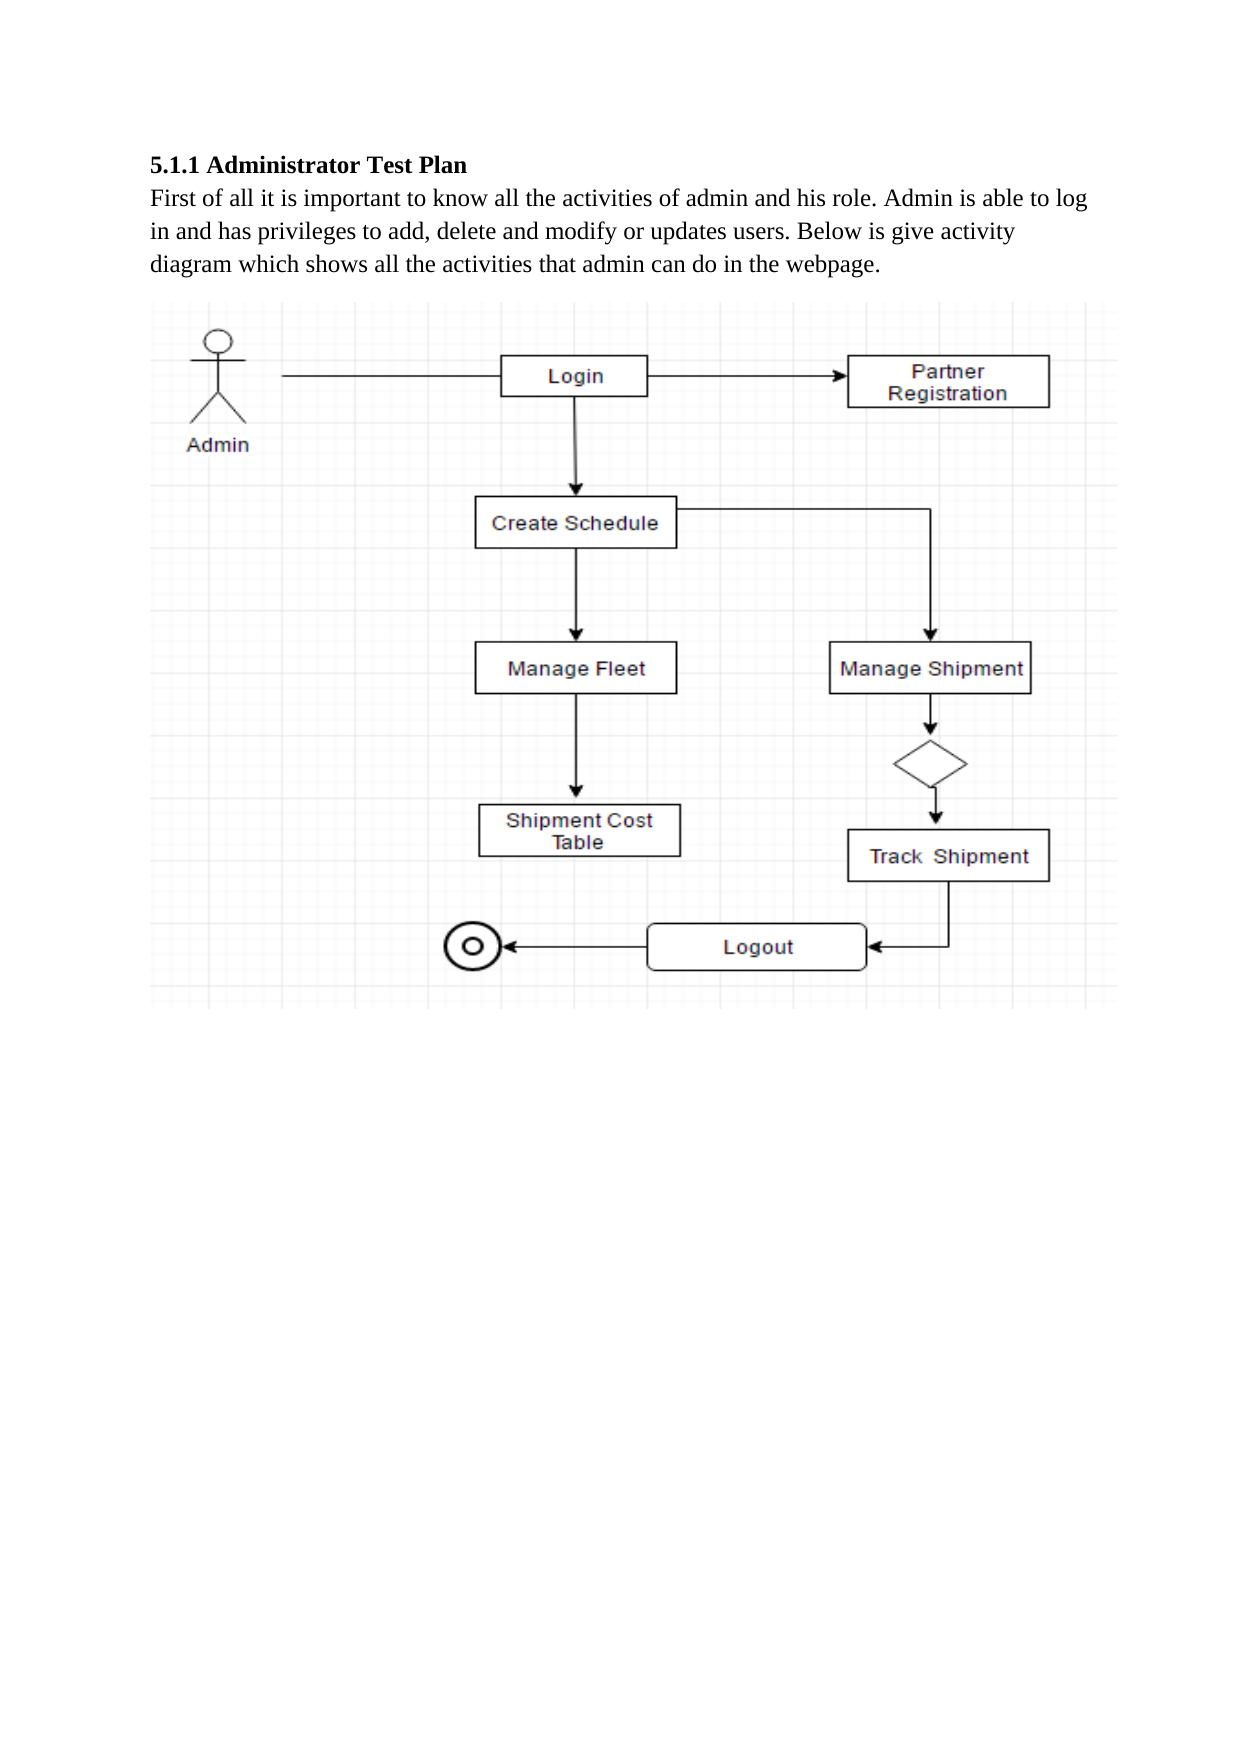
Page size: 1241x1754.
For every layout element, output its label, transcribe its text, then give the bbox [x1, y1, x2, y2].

text First of all it is important to know all the activities of admin and his role. Admin is able to log in and has privileges to add, delete and modify or updates users. Below is give activity diagram which shows all the activities that admin can do in the webpage. [150, 183, 1090, 278]
subtitle 5.1.1 Administrator Test Plan [150, 150, 1090, 179]
picture [150, 302, 1118, 1009]
